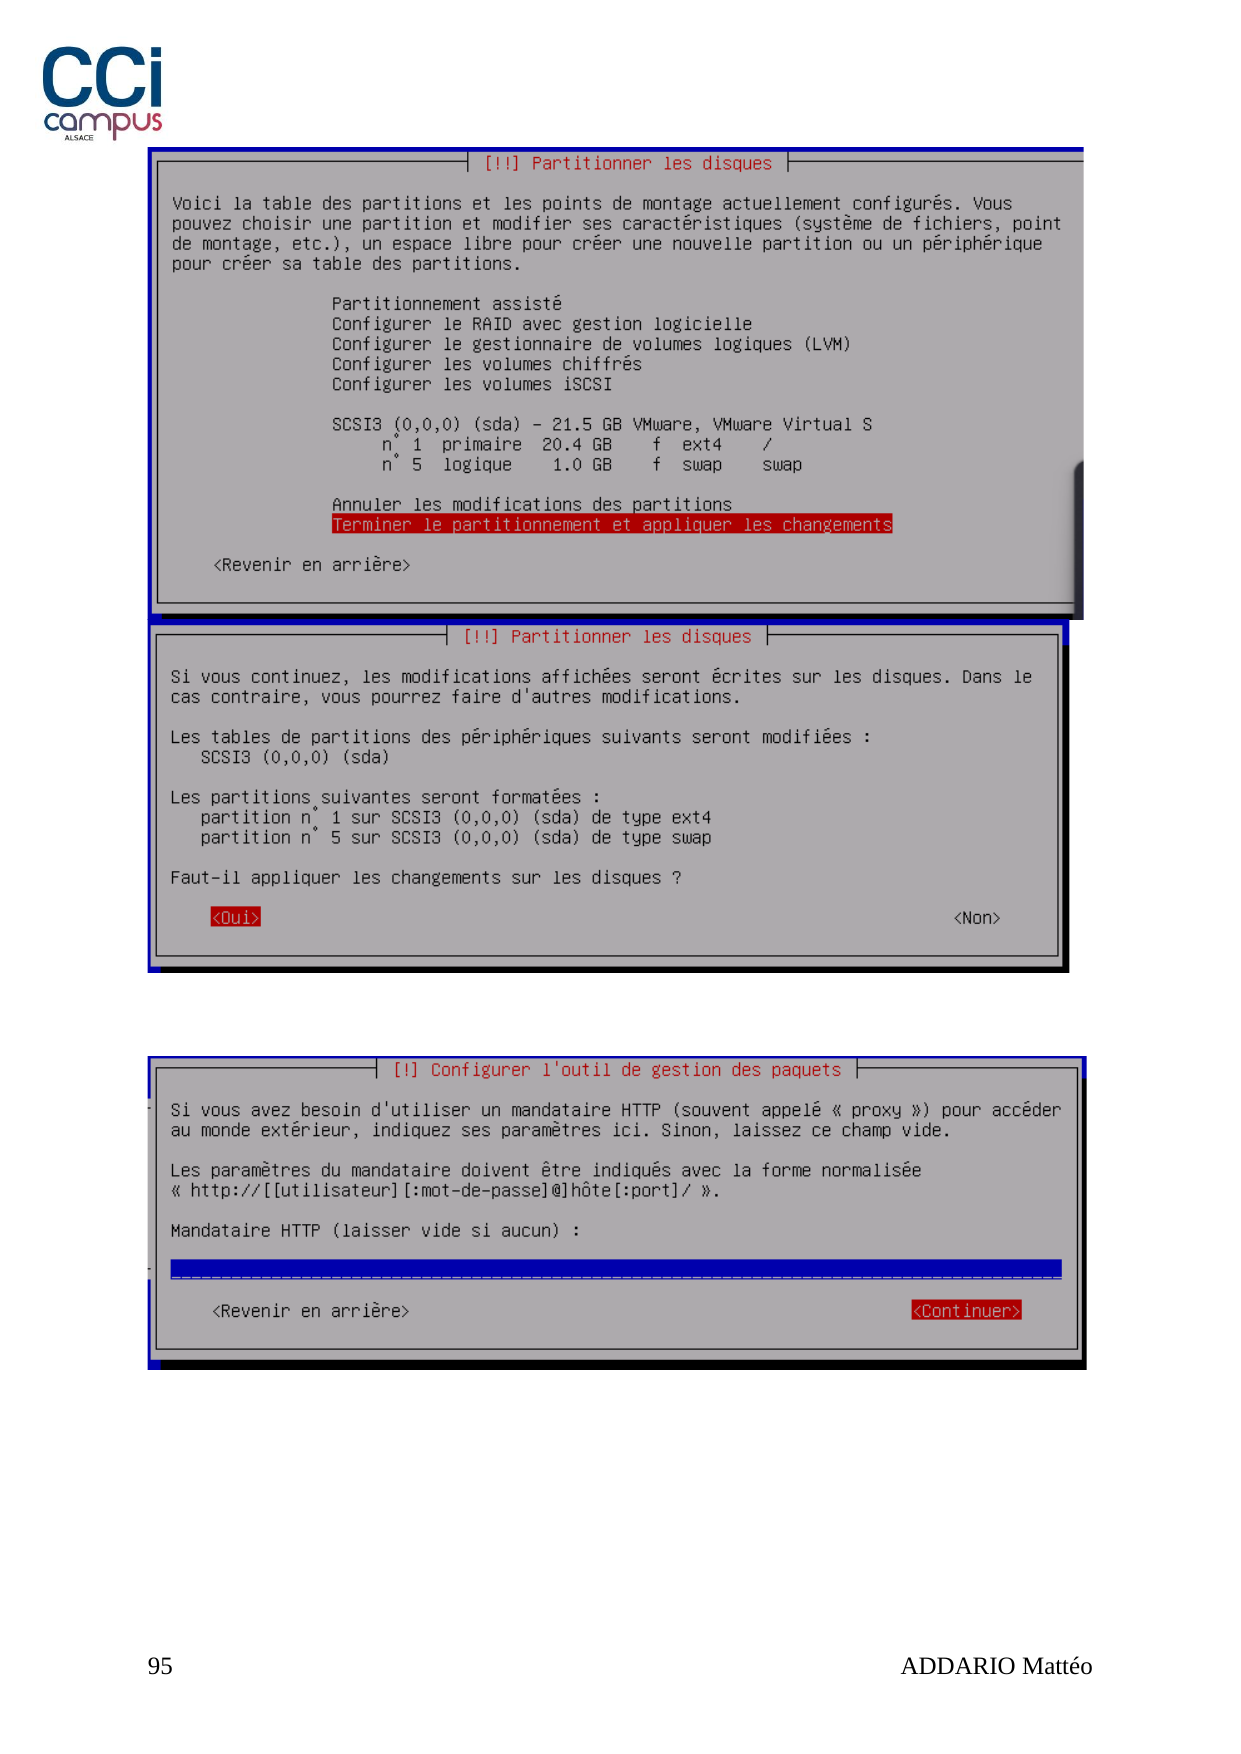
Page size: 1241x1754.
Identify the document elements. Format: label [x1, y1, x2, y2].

picture [147, 1056, 1087, 1370]
picture [35, 26, 1084, 973]
